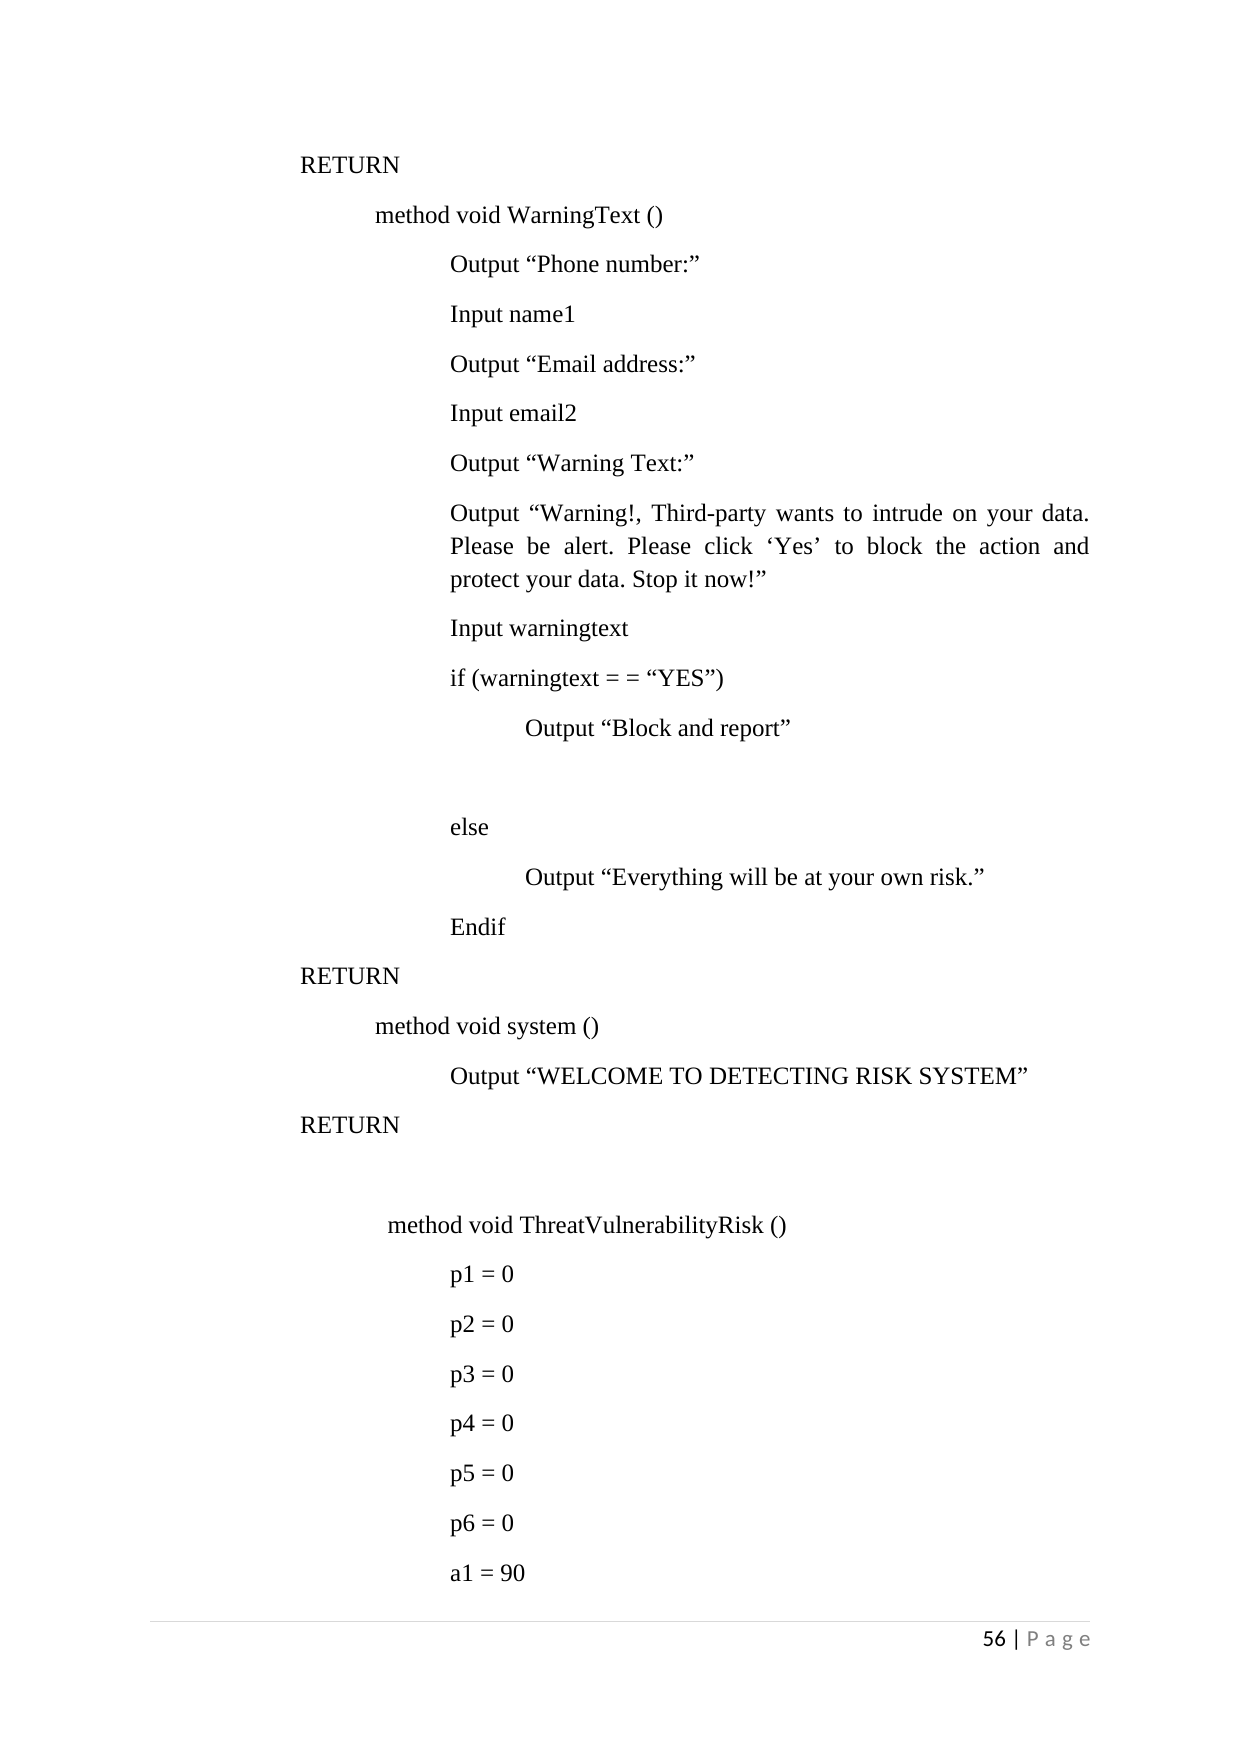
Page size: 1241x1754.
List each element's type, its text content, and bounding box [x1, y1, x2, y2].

text Output “Phone number:” [375, 249, 1090, 278]
text p3 = 0 [375, 1359, 1090, 1388]
text Input email2 [375, 398, 1090, 427]
text method void ThreatVulnerabilityRisk () [150, 1210, 1090, 1238]
text a1 = 90 [375, 1558, 1090, 1586]
text Output “Email address:” [375, 349, 1090, 377]
text method void WarningText () [300, 200, 1090, 228]
text RETURN [300, 1110, 1090, 1139]
text p6 = 0 [375, 1508, 1090, 1537]
text RETURN [300, 961, 1090, 990]
text Output “Warning!, Third-party wants to intrude on your data. Please be alert. Please click ‘Yes’ to block the action and protect your data. Stop it now!” [450, 498, 1090, 593]
text Input warningtext [375, 613, 1090, 642]
text if (warningtext = = “YES”) [375, 663, 1090, 692]
text p5 = 0 [375, 1458, 1090, 1487]
text Output “Block and report” [450, 713, 1090, 742]
text method void system () [300, 1011, 1090, 1040]
text p2 = 0 [375, 1309, 1090, 1338]
text else [375, 812, 1090, 841]
text Output “Everything will be at your own risk.” [450, 862, 1090, 891]
text p4 = 0 [375, 1408, 1090, 1437]
text Endif [375, 912, 1090, 940]
text RETURN [225, 150, 1090, 179]
text Output “Warning Text:” [375, 448, 1090, 477]
text p1 = 0 [375, 1259, 1090, 1288]
text Input name1 [375, 299, 1090, 328]
text Output “WELCOME TO DETECTING RISK SYSTEM” [375, 1061, 1090, 1089]
